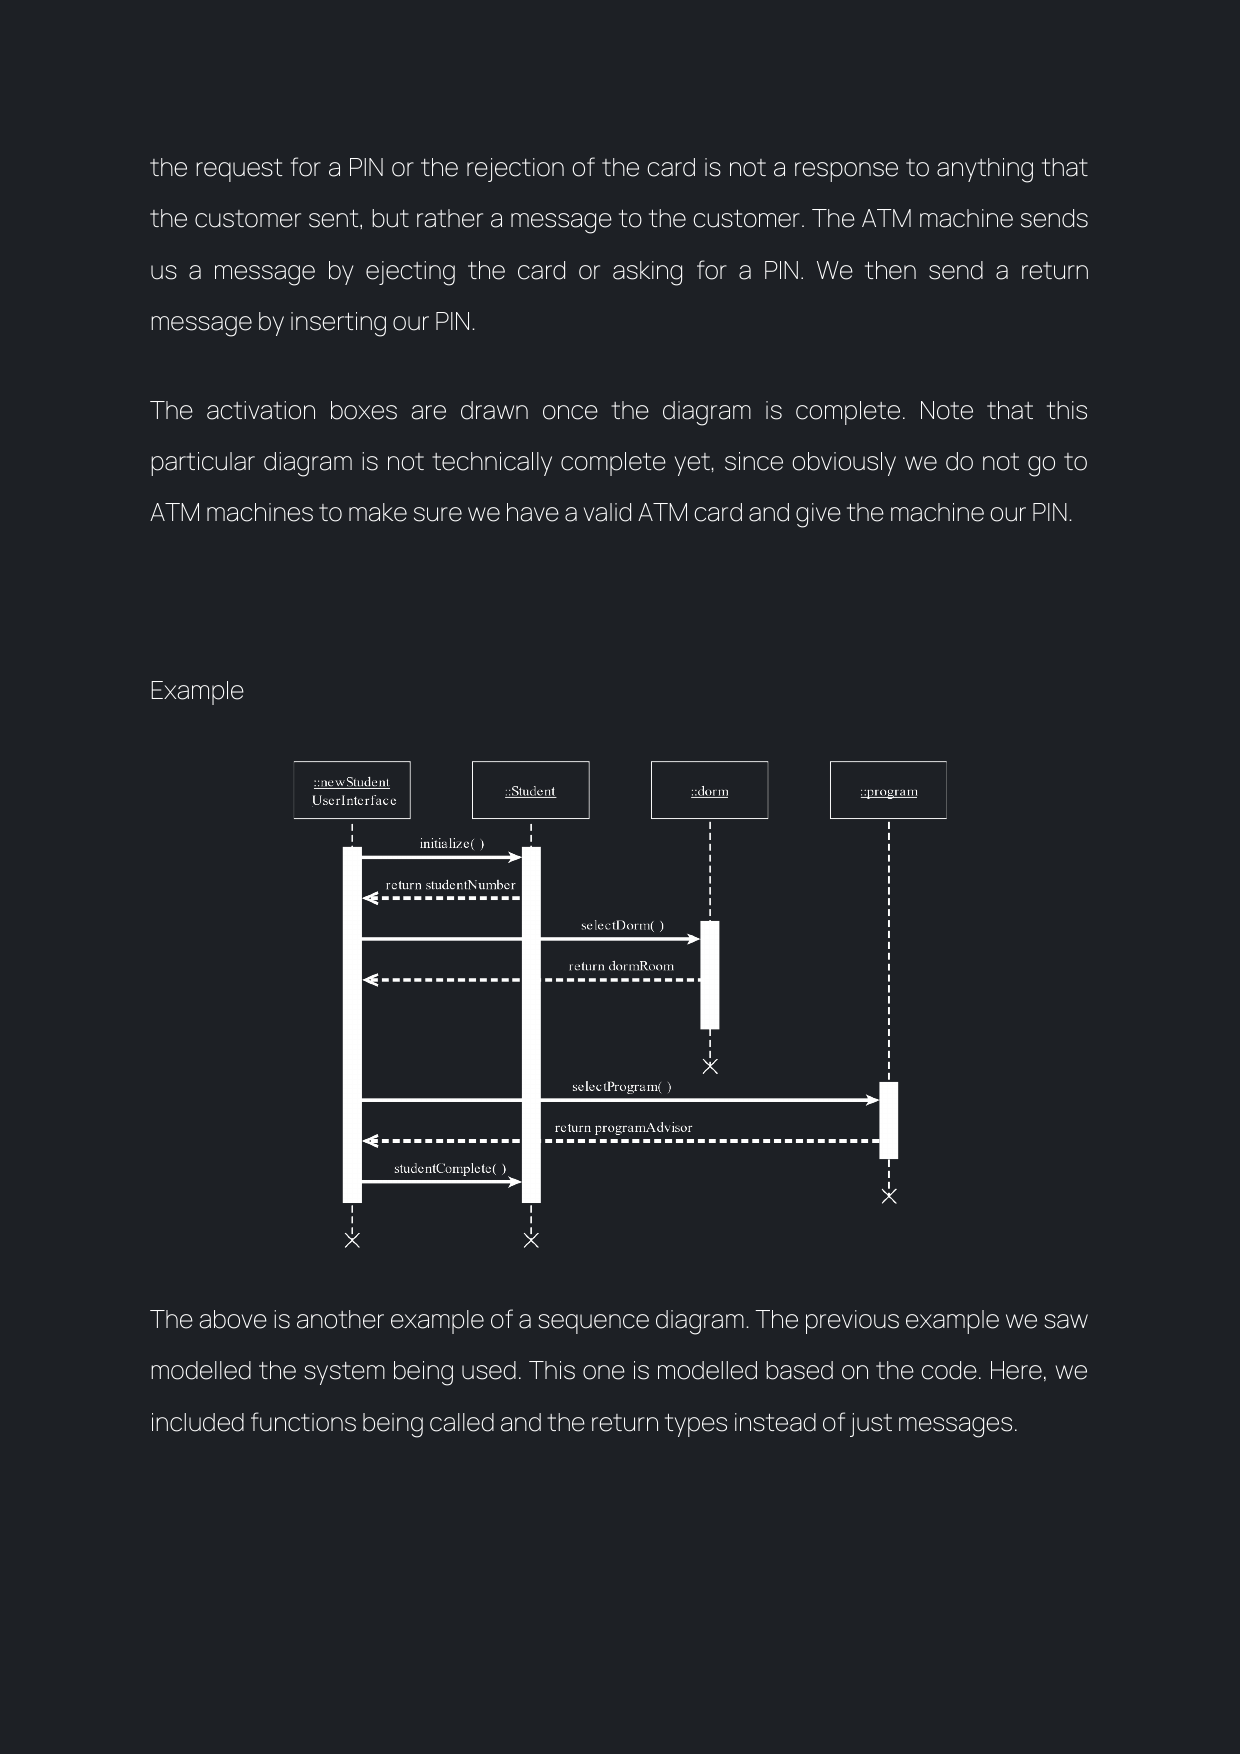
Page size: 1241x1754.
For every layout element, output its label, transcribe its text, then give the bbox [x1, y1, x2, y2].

text The activation boxes are drawn once the diagram is complete. Note that this particular diagram is not technically complete yet, since obviously we do not go to ATM machines to make sure we have a valid ATM card and give the machine our PIN. [150, 392, 1090, 529]
picture [293, 761, 947, 1248]
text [150, 150, 1090, 338]
text The above is another example of a sequence diagram. The previous example we saw modelled the system being used. This one is modelled based on the code. Here, we included functions being called and the return types instead of just messages. [150, 1302, 1090, 1438]
text Example [150, 672, 1090, 707]
